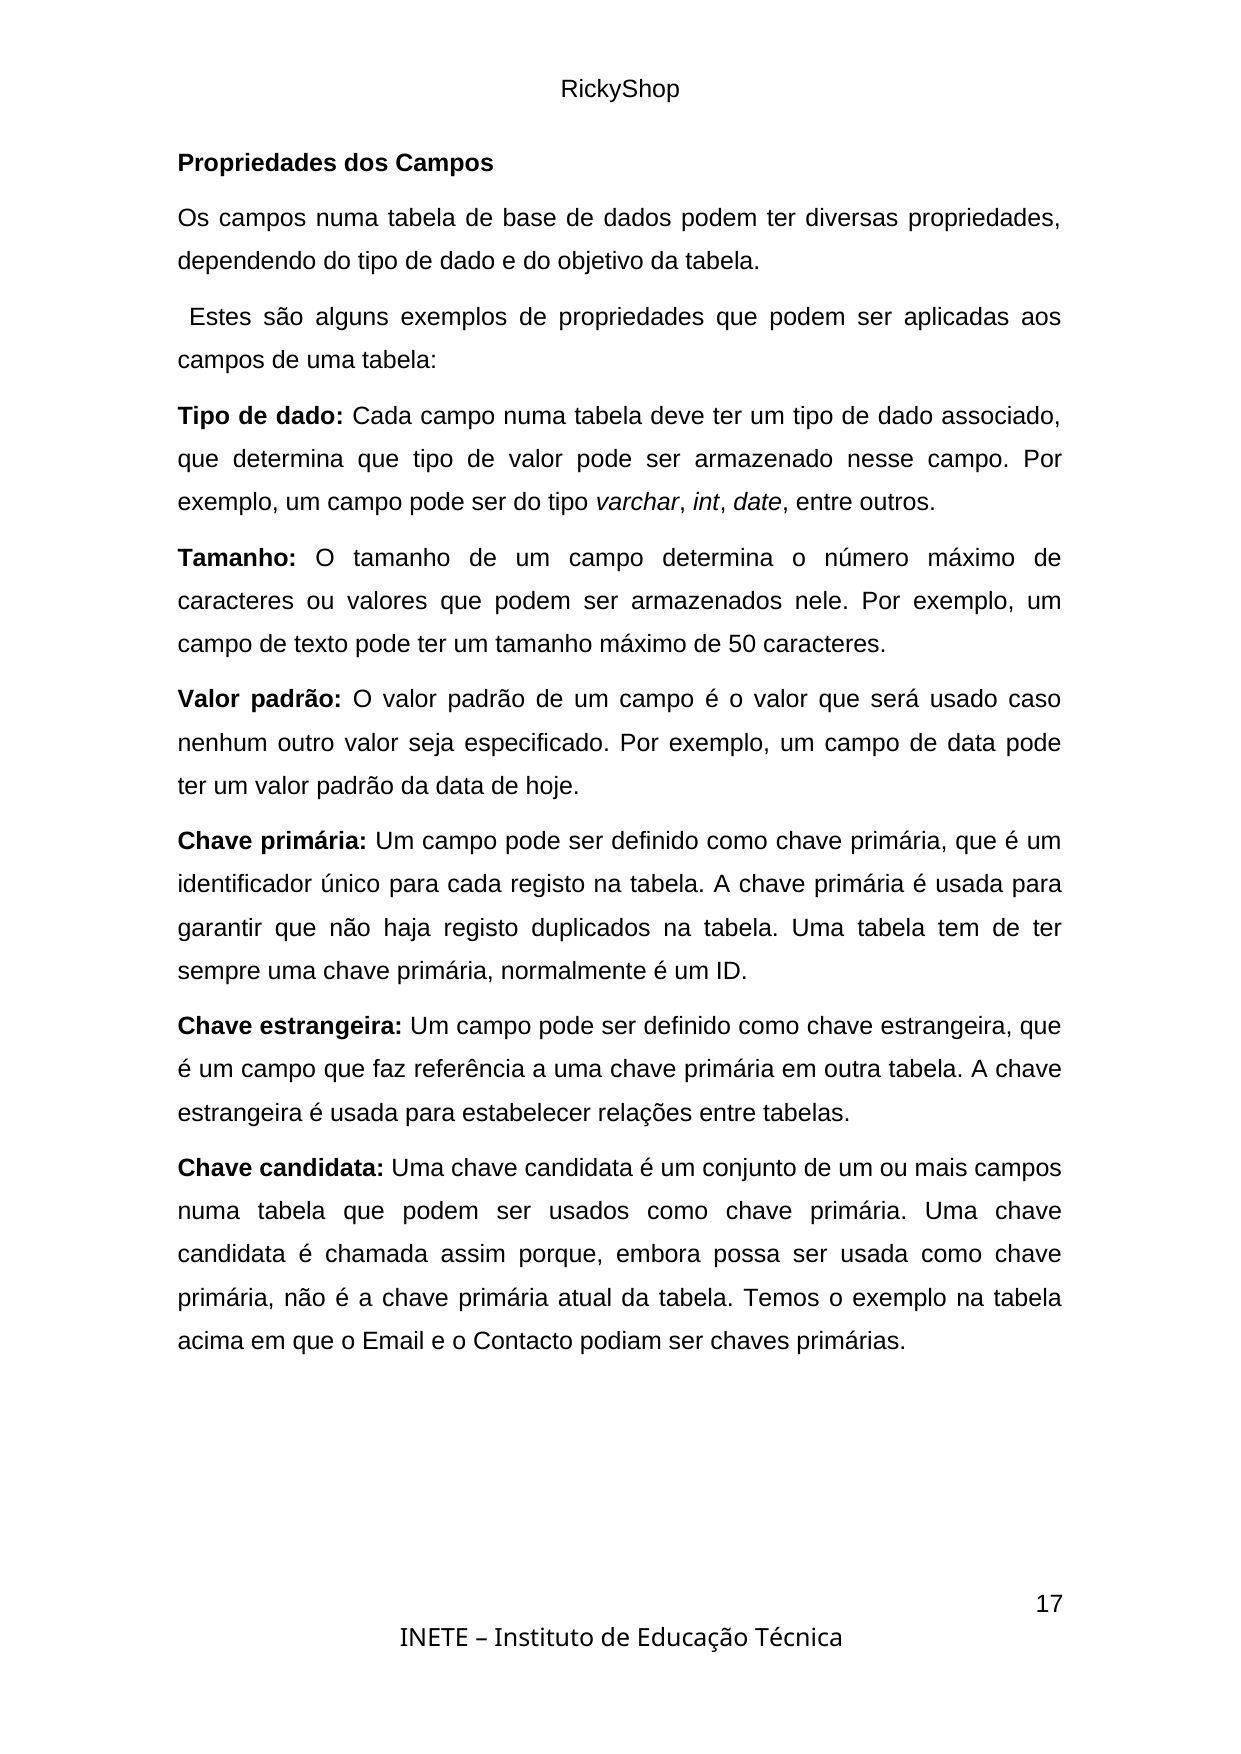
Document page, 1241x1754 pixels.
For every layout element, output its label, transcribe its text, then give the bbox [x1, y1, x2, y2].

text Chave primária: Um campo pode ser definido como chave primária, que é um identificador único para cada registo na tabela. A chave primária é usada para garantir que não haja registo duplicados na tabela. Uma tabela tem de ter sempre uma chave primária, normalmente é um ID. [177, 826, 1063, 984]
text Os campos numa tabela de base de dados podem ter diversas propriedades, dependendo do tipo de dado e do objetivo da tabela. [177, 203, 1063, 275]
text Propriedades dos Campos [177, 148, 1063, 176]
text Valor padrão: O valor padrão de um campo é o valor que será usado caso nenhum outro valor seja especificado. Por exemplo, um campo de data pode ter um valor padrão da data de hoje. [177, 684, 1063, 799]
text Chave estrangeira: Um campo pode ser definido como chave estrangeira, que é um campo que faz referência a uma chave primária em outra tabela. A chave estrangeira é usada para estabelecer relações entre tabelas. [177, 1011, 1063, 1126]
text Tipo de dado: Cada campo numa tabela deve ter um tipo de dado associado, que determina que tipo de valor pode ser armazenado nesse campo. Por exemplo, um campo pode ser do tipo varchar, int, date, entre outros. [177, 401, 1063, 516]
text Chave candidata: Uma chave candidata é um conjunto de um ou mais campos numa tabela que podem ser usados como chave primária. Uma chave candidata é chamada assim porque, embora possa ser usada como chave primária, não é a chave primária atual da tabela. Temos o exemplo na tabela acima em que o Email e o Contacto podiam ser chaves primárias. [177, 1153, 1063, 1354]
text Tamanho: O tamanho de um campo determina o número máximo de caracteres ou valores que podem ser armazenados nele. Por exemplo, um campo de texto pode ter um tamanho máximo de 50 caracteres. [177, 543, 1063, 658]
text Estes são alguns exemplos de propriedades que podem ser aplicadas aos campos de uma tabela: [177, 302, 1063, 374]
